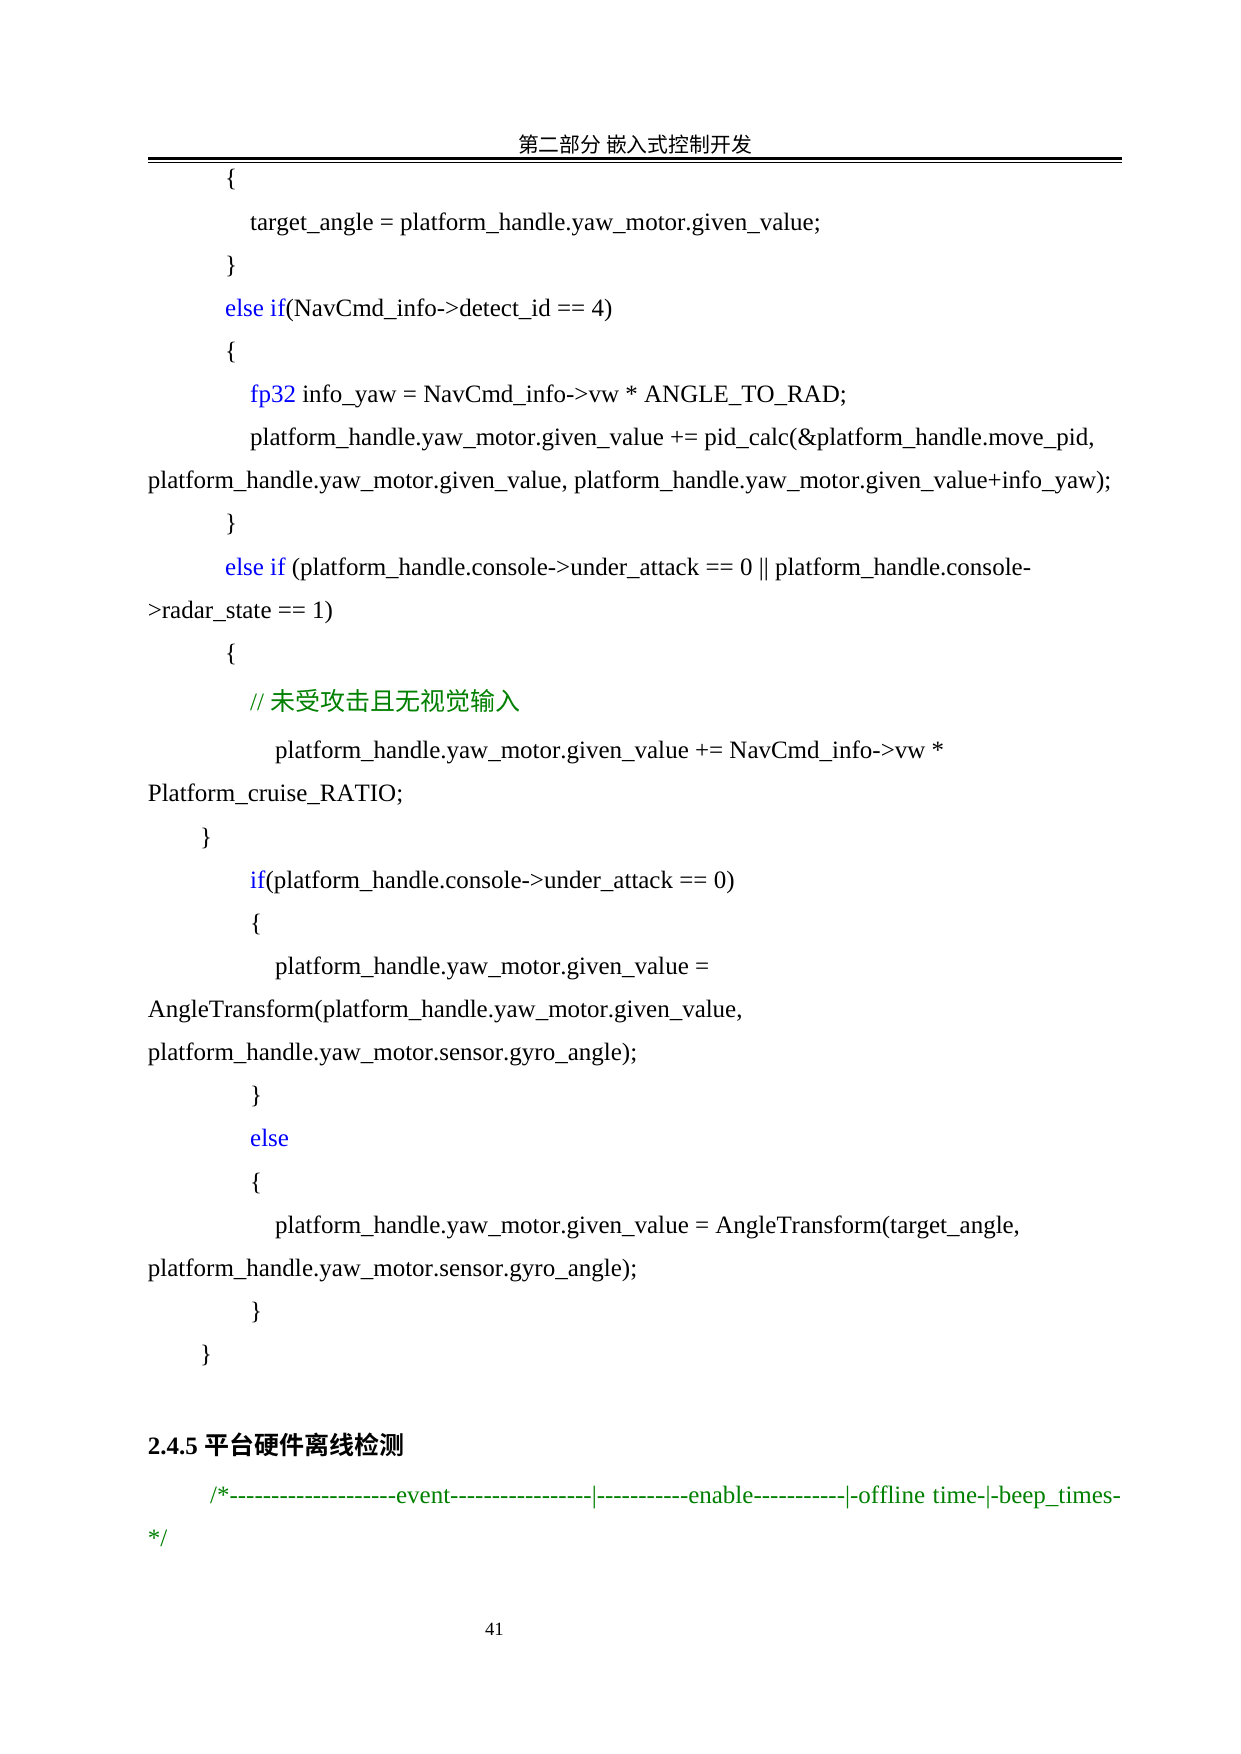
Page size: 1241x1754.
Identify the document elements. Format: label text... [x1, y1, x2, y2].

text platform_handle.yaw_motor.given_value += NavCmd_info->vw * Platform_cruise_RATIO; [148, 735, 1122, 807]
text // 未受攻击且无视觉输入 [148, 681, 1122, 717]
text 2.4.5 平台硬件离线检测 [148, 1425, 1122, 1462]
text } [148, 250, 1122, 278]
text { [148, 163, 1122, 192]
text } [148, 1339, 1122, 1368]
text platform_handle.yaw_motor.given_value = AngleTransform(target_angle, platform_handle.yaw_motor.sensor.gyro_angle); [148, 1210, 1122, 1282]
text } [148, 822, 1122, 850]
text else [148, 1123, 1122, 1152]
text if(platform_handle.console->under_attack == 0) [148, 865, 1122, 893]
text /*--------------------event-----------------|-----------enable-----------|-offline time-|-beep_times-*/ [148, 1480, 1122, 1552]
text } [148, 1080, 1122, 1109]
text } [148, 1296, 1122, 1325]
text platform_handle.yaw_motor.given_value = AngleTransform(platform_handle.yaw_motor.given_value, platform_handle.yaw_motor.sensor.gyro_angle); [148, 951, 1122, 1066]
text { [148, 336, 1122, 365]
text { [148, 908, 1122, 937]
text platform_handle.yaw_motor.given_value += pid_calc(&platform_handle.move_pid, platform_handle.yaw_motor.given_value, platform_handle.yaw_motor.given_value+info_yaw); [148, 422, 1122, 494]
text fp32 info_yaw = NavCmd_info->vw * ANGLE_TO_RAD; [148, 379, 1122, 408]
text } [148, 508, 1122, 537]
text target_angle = platform_handle.yaw_motor.given_value; [148, 207, 1122, 235]
text { [148, 1167, 1122, 1195]
text { [148, 638, 1122, 667]
text else if (platform_handle.console->under_attack == 0 || platform_handle.console->radar_state == 1) [148, 552, 1122, 623]
text else if(NavCmd_info->detect_id == 4) [148, 293, 1122, 322]
